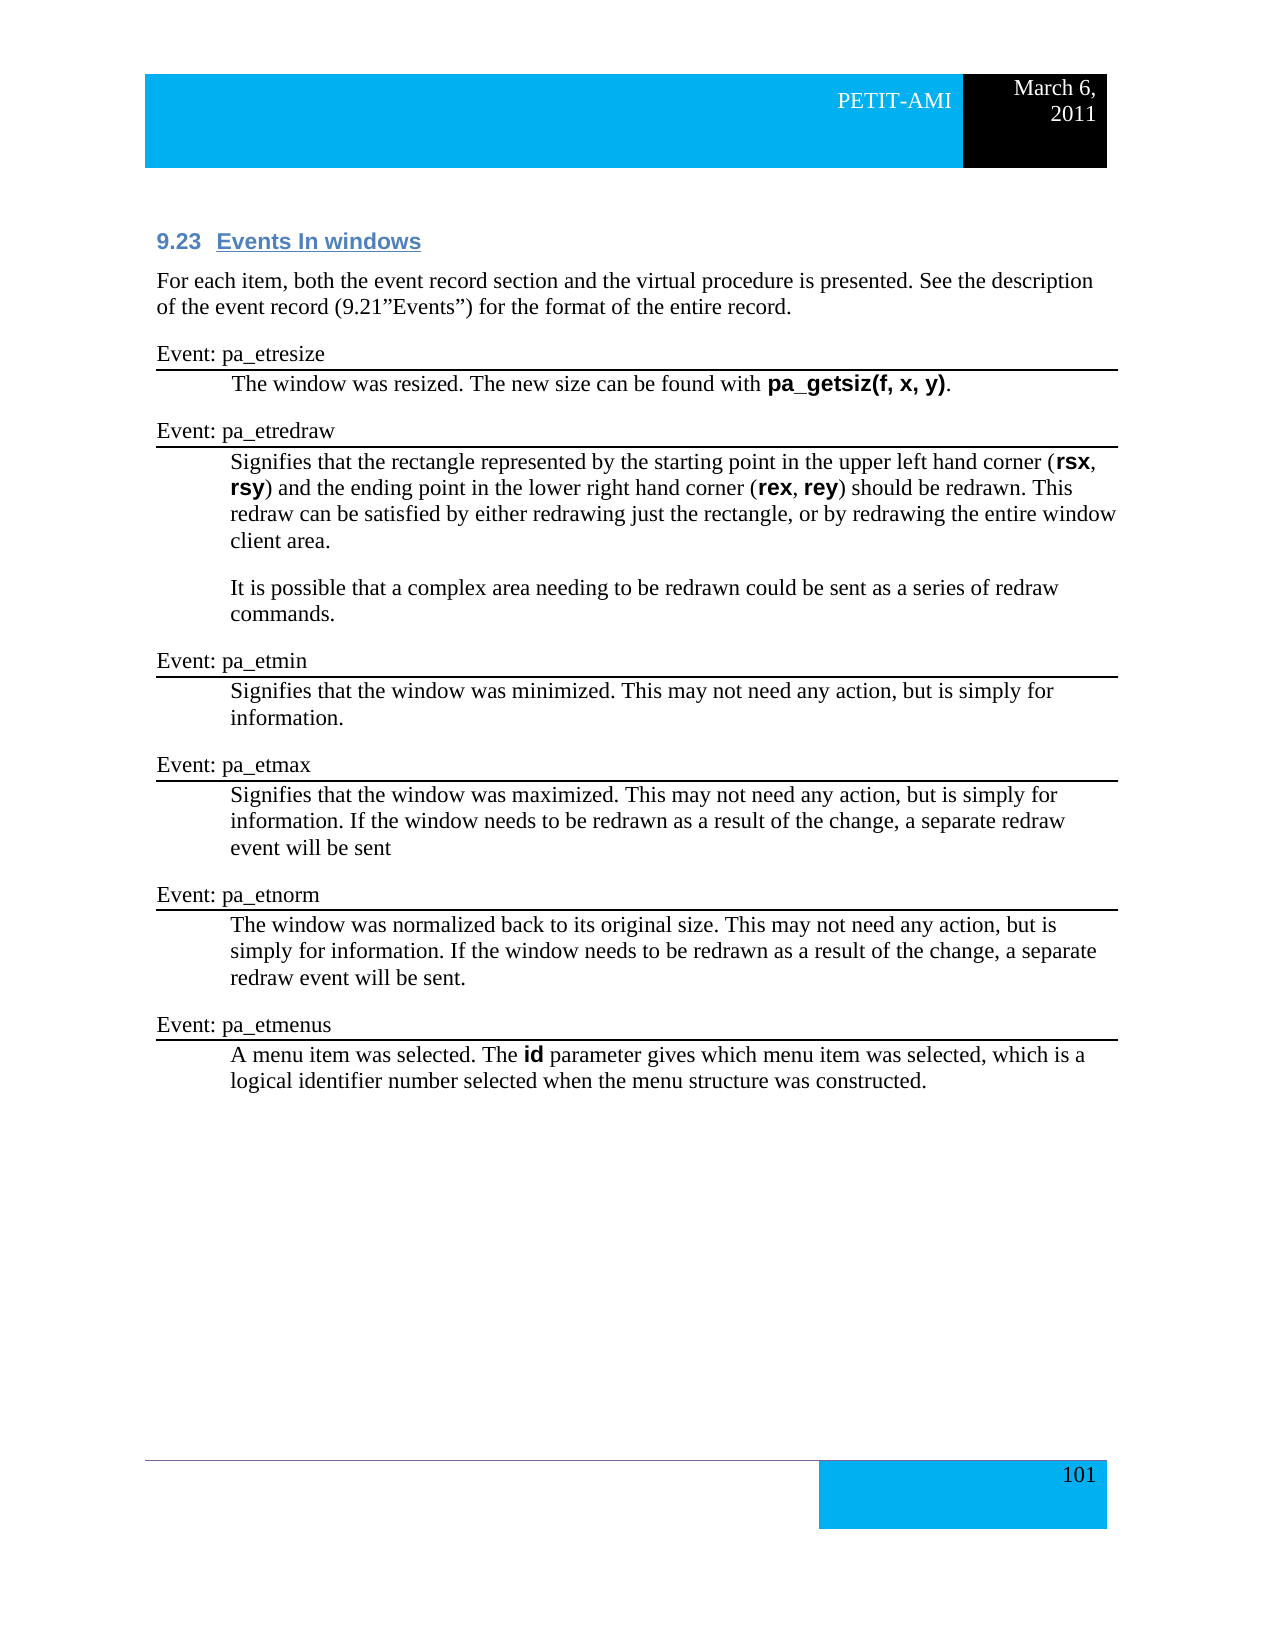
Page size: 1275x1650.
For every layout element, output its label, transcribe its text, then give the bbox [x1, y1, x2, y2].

text The window was normalized back to its original size. This may not need any action, but is simply for information. If the window needs to be redrawn as a result of the change, a separate redraw event will be sent. [230, 911, 1118, 990]
text Event: pa_etredraw [156, 418, 1118, 446]
text Event: pa_etnorm [156, 881, 1118, 909]
text A menu item was selected. The id parameter gives which menu item was selected, which is a logical identifier number selected when the menu structure was constructed. [230, 1041, 1118, 1094]
text The window was resized. The new size can be found with pa_getsiz(f, x, y). [156, 371, 1118, 397]
text Signifies that the window was maximized. This may not need any action, but is simply for information. If the window needs to be redrawn as a result of the change, a separate redraw event will be sent [230, 782, 1118, 860]
subtitle Events In windows [156, 228, 1118, 254]
text Event: pa_etmin [156, 648, 1118, 676]
text Event: pa_etmenus [156, 1011, 1118, 1039]
text Event: pa_etmax [156, 751, 1118, 780]
text It is possible that a complex area needing to be redrawn could be sent as a series of redraw commands. [230, 574, 1118, 627]
text For each item, both the event record section and the virtual procedure is presented. See the description of the event record (8.21”Events”) for the format of the entire record. [156, 267, 1118, 319]
text Signifies that the rectangle represented by the starting point in the upper left hand corner (rsx, rsy) and the ending point in the lower right hand corner (rex, rey) should be redrawn. This redraw can be satisfied by either redrawing just the rectangle, or by redrawing the entire window client area. [230, 448, 1118, 553]
text Signifies that the window was minimized. This may not need any action, but is simply for information. [230, 678, 1118, 730]
text Event: pa_etresize [156, 340, 1118, 369]
